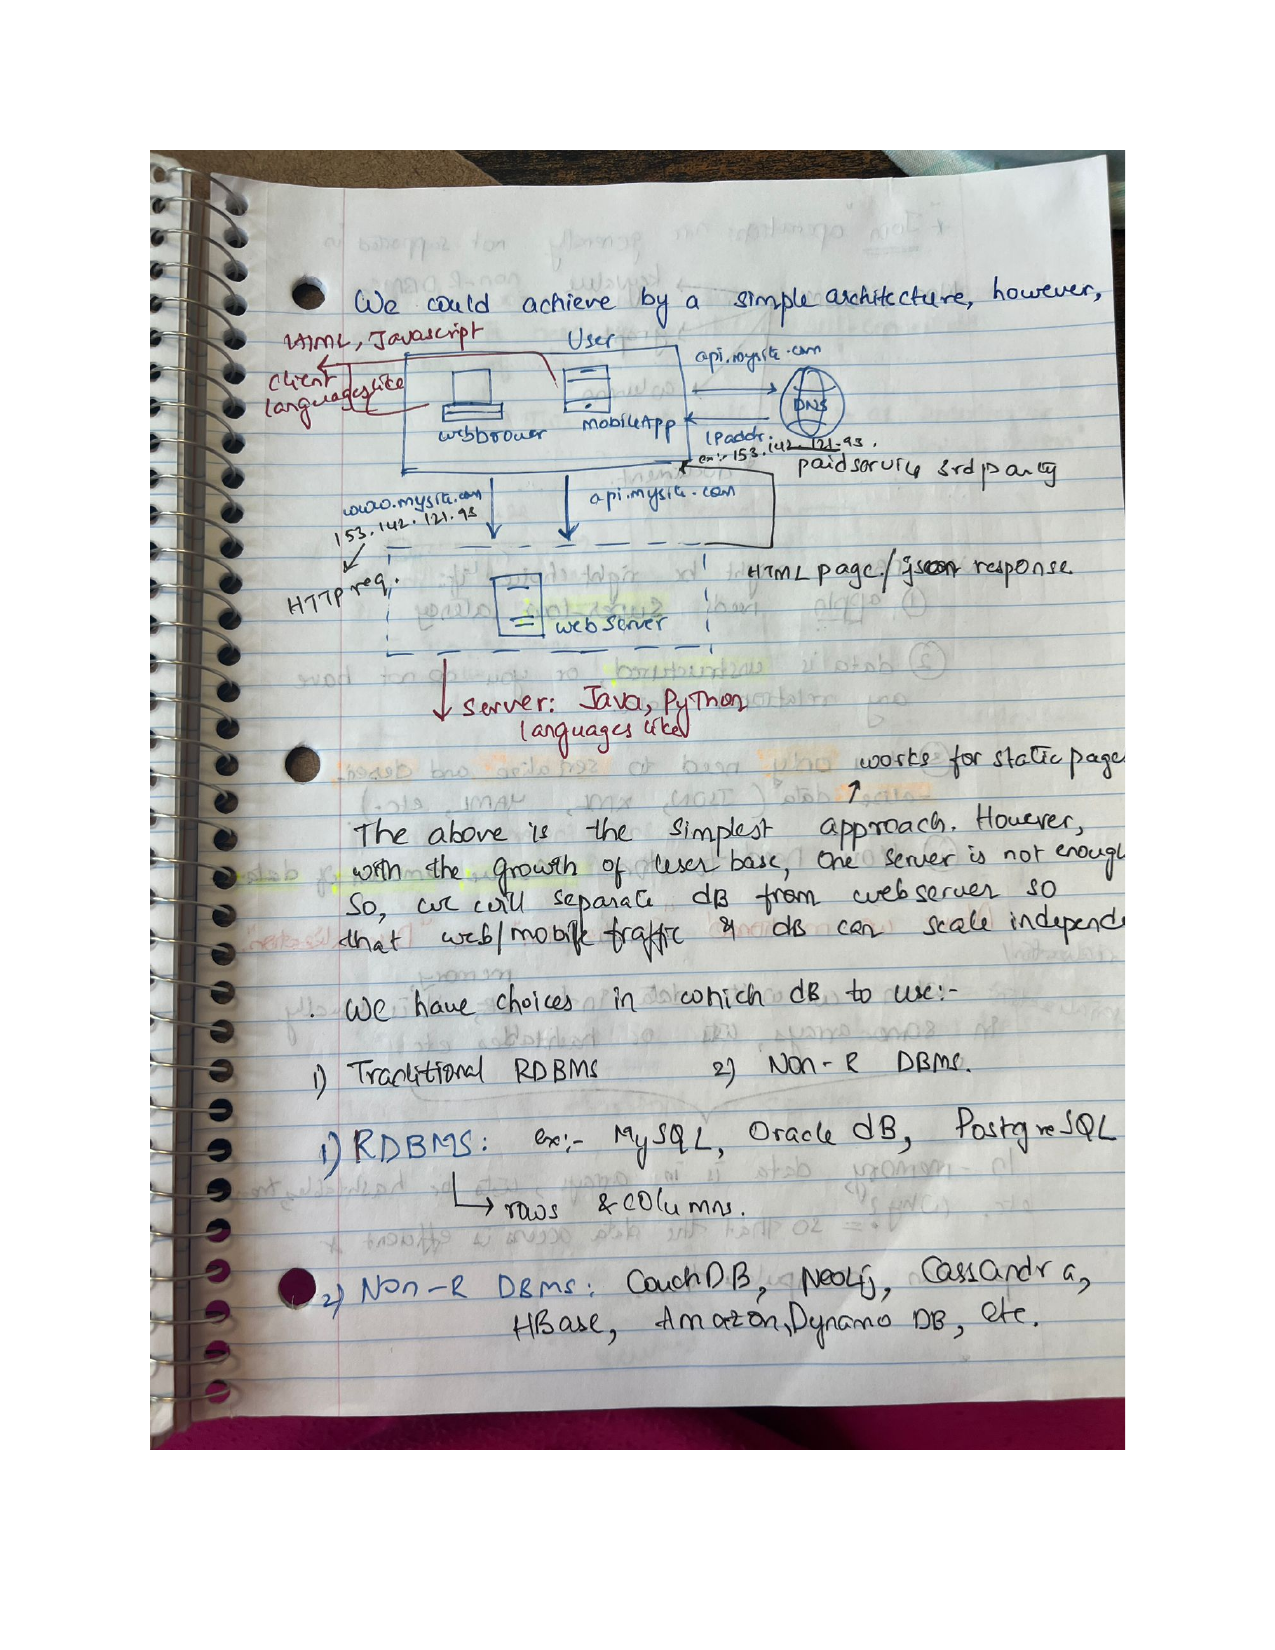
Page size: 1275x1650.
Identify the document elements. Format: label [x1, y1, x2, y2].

picture [150, 150, 1125, 1450]
